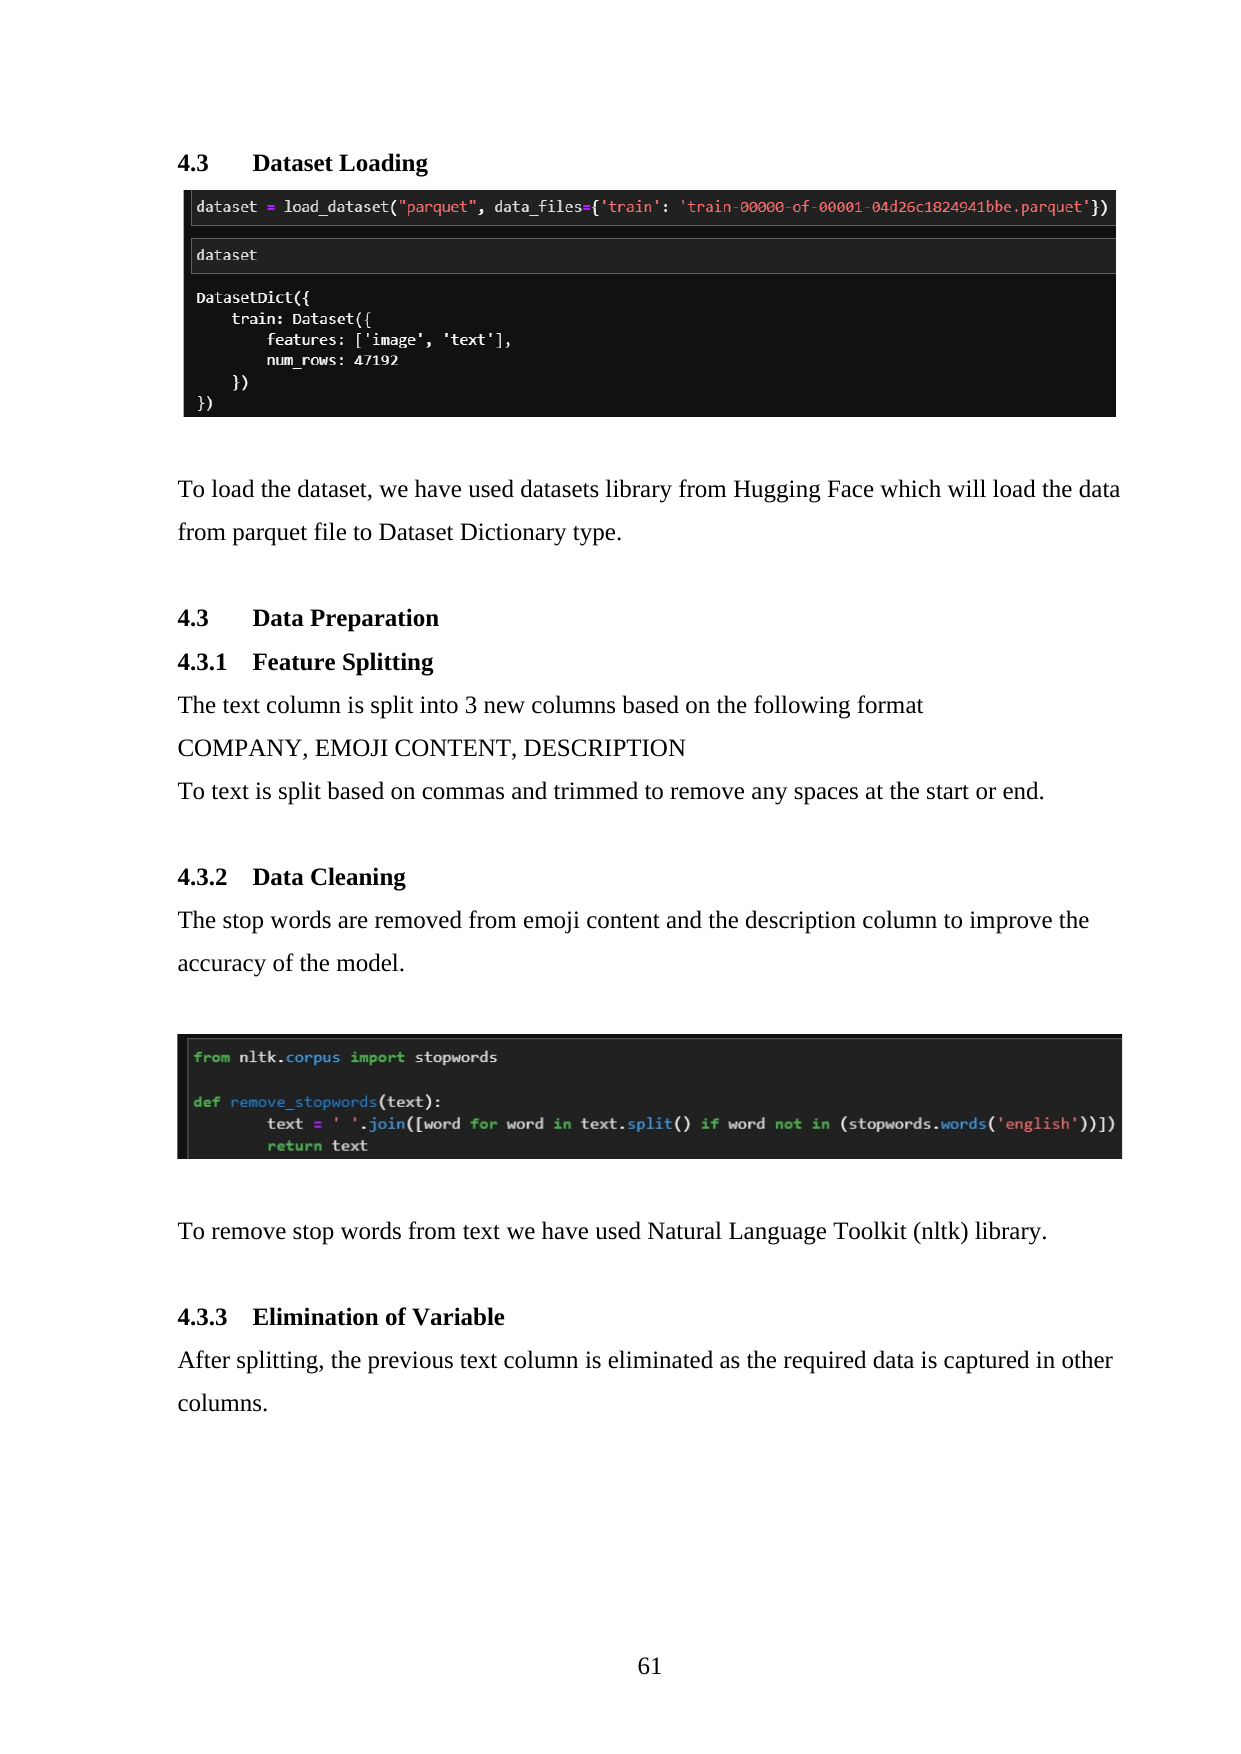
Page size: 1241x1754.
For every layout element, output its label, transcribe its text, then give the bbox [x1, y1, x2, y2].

text After splitting, the previous text column is eliminated as the required data is captured in other columns. [177, 1345, 1122, 1417]
text 4.3 Dataset Loading [177, 148, 1004, 176]
text To load the dataset, we have used datasets library from Hugging Face which will load the data from parquet file to Dataset Dictionary type. [177, 474, 1122, 546]
text 4.3.2 Data Cleaning [177, 862, 1004, 891]
picture [177, 1034, 1123, 1159]
picture [183, 190, 1116, 417]
text 4.3 Data Preparation [177, 603, 1004, 632]
text 4.3.1 Feature Splitting [177, 647, 1004, 675]
text To text is split based on commas and trimmed to remove any spaces at the start or end. [177, 776, 1122, 805]
text COMPANY, EMOJI CONTENT, DESCRIPTION [177, 733, 1122, 762]
text The stop words are removed from emoji content and the description column to improve the accuracy of the model. [177, 905, 1122, 977]
text To remove stop words from text we have used Natural Language Toolkit (nltk) library. [177, 1216, 1122, 1245]
text 4.3.3 Elimination of Variable [177, 1302, 1004, 1331]
text The text column is split into 3 new columns based on the following format [177, 690, 1122, 718]
